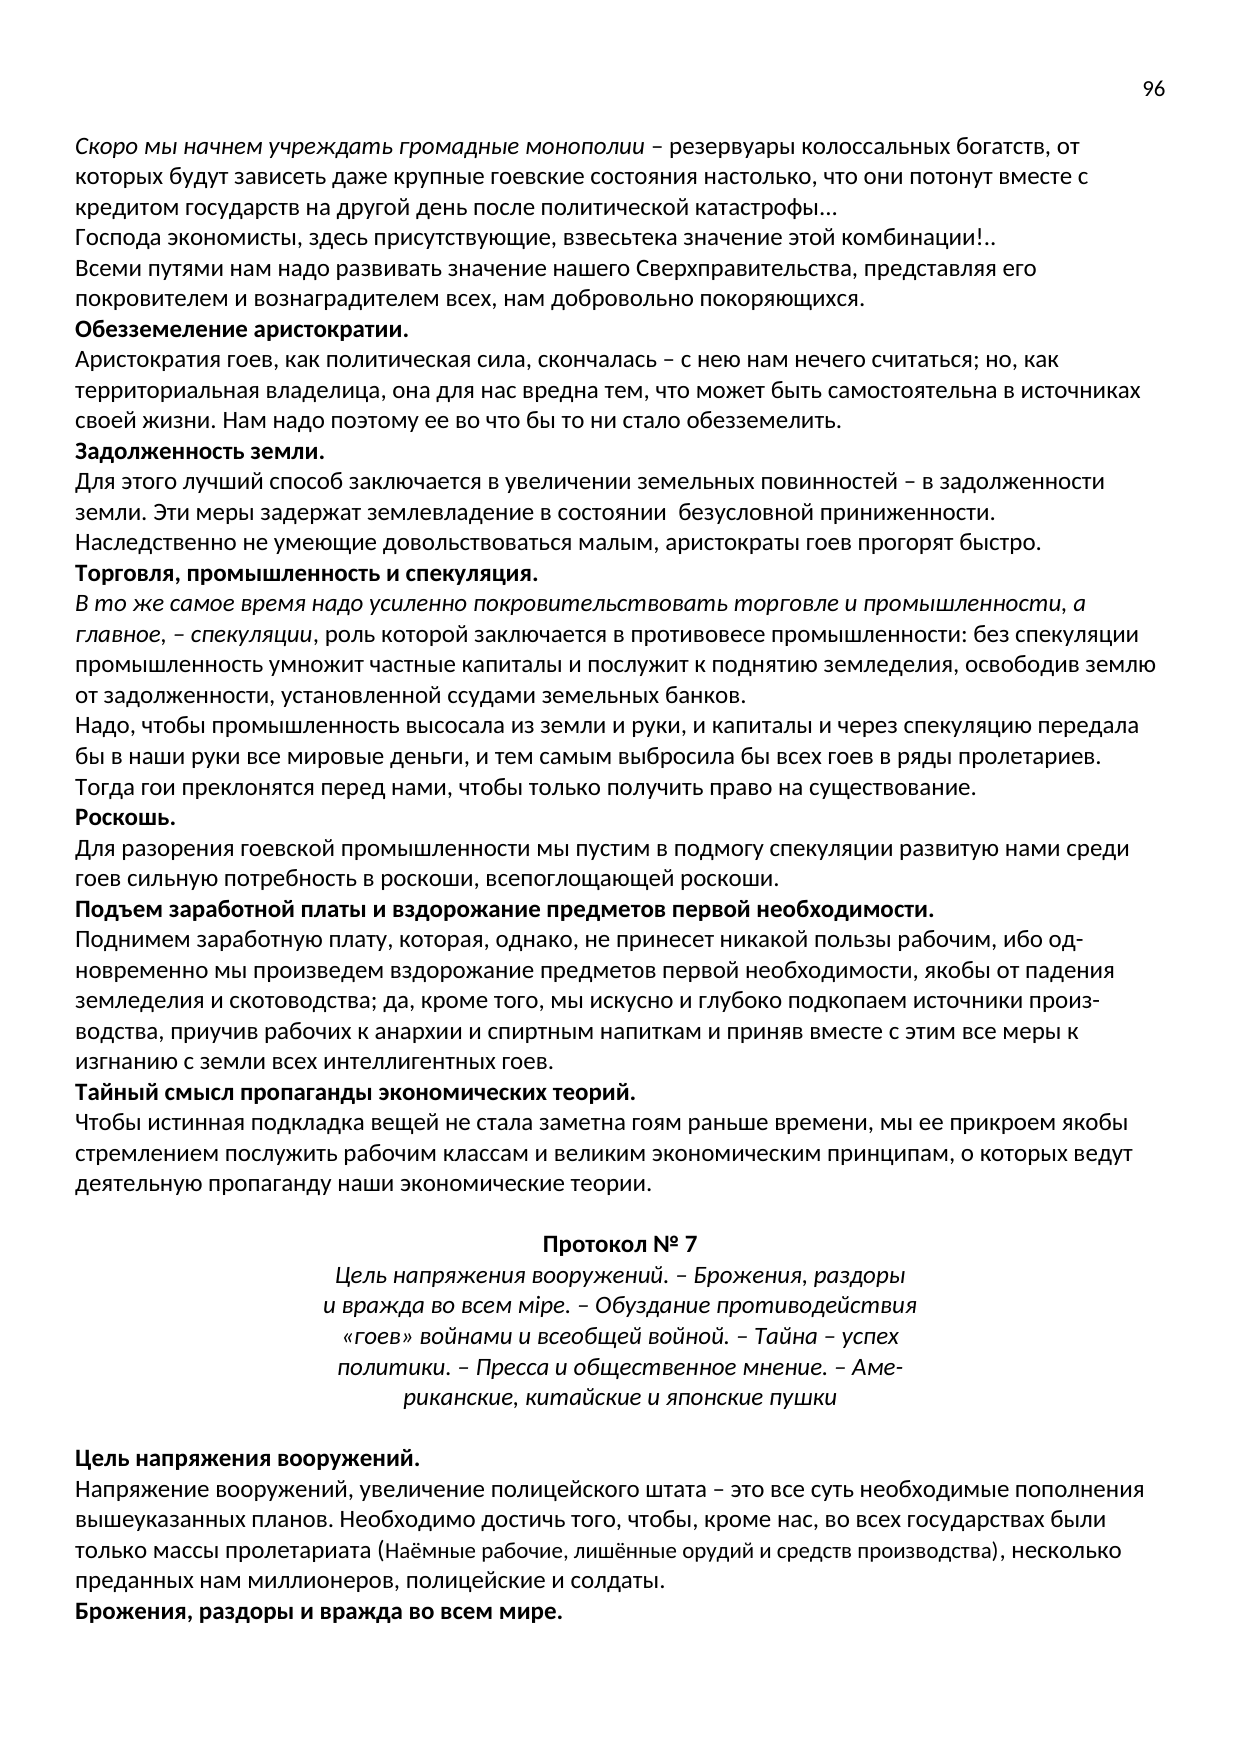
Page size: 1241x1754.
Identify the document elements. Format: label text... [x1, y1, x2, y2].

text Тайный смысл пропаганды экономических теорий. [75, 1076, 1165, 1106]
text Протокол № 7 [75, 1228, 1165, 1259]
text Подъем заработной платы и вздорожание предметов первой необходимости. [75, 893, 1165, 923]
text Наследственно не умеющие довольствоваться малым, аристократы гоев прогорят быстро. [75, 527, 1165, 557]
text политики. – Пресса и общественное мнение. – Аме- [75, 1351, 1165, 1381]
text В то же самое время надо усиленно покровительствовать торговле и промышленности, а главное, – спекуляции, роль которой заключается в противовесе промышленности: без спекуляции промышленность умножит частные капиталы и послужит к поднятию земледелия, освободив землю от задолженности, установленной ссудами земельных банков. [75, 588, 1165, 710]
text новременно мы произведем вздорожание предметов первой необходимости, якобы от падения земледелия и скотоводства; да, кроме того, мы искусно и глубоко подкопаем источники произ- [75, 954, 1165, 1015]
text Торговля, промышленность и спекуляция. [75, 557, 1165, 588]
text Господа экономисты, здесь присутствующие, взвесьтека значение этой комбинации!.. [75, 221, 1165, 252]
text риканские, китайские и японские пушки [75, 1381, 1165, 1412]
text Скоро мы начнем учреждать громадные монополии – резервуары колоссальных богатств, от которых будут зависеть даже крупные гоевские состояния настолько, что они потонут вместе с кредитом государств на другой день после политической катастрофы... [75, 130, 1165, 221]
text Брожения, раздоры и вражда во всем мире. [75, 1595, 1165, 1625]
text и вражда во всем мiрe. – Обуздание противодействия [75, 1289, 1165, 1320]
text Напряжение вооружений, увеличение полицейского штата – это все суть необходимые пополнения вышеуказанных планов. Необходимо достичь того, чтобы, кроме нас, во всех государствах были только массы пролетариата (Наёмные рабочие, лишённые орудий и средств производства), несколько преданных нам миллионеров, полицейские и солдаты. [75, 1473, 1165, 1595]
text Цель напряжения вооружений. [75, 1442, 1165, 1473]
text Поднимем заработную плату, которая, однако, не принесет никакой пользы рабочим, ибо од- [75, 923, 1165, 954]
text Обезземеление аристократии. [75, 313, 1165, 343]
text водства, приучив рабочих к анархии и спиртным напиткам и приняв вместе с этим все меры к изгнанию с земли всех интеллигентных гоев. [75, 1015, 1165, 1076]
text Роскошь. [75, 801, 1165, 832]
text Задолженность земли. [75, 435, 1165, 466]
text Всеми путями нам надо развивать значение нашего Сверхправительства, представляя его покровителем и вознаградителем всех, нам добровольно покоряющихся. [75, 252, 1165, 313]
text Для этого лучший способ заключается в увеличении земельных повинностей – в задолженности земли. Эти меры задержат землевладение в состоянии безусловной приниженности. [75, 466, 1165, 527]
text Аристократия гоев, как политическая сила, скончалась – с нею нам нечего считаться; но, как территориальная владелица, она для нас вредна тем, что может быть самостоятельна в источниках своей жизни. Нам надо поэтому ее во что бы то ни стало обезземелить. [75, 343, 1165, 435]
text Надо, чтобы промышленность высосала из земли и руки, и капиталы и через спекуляцию передала бы в наши руки все мировые деньги, и тем самым выбросила бы всех гоев в ряды пролетариев. Тогда гои преклонятся перед нами, чтобы только получить право на существование. [75, 710, 1165, 801]
text Чтобы истинная подкладка вещей не стала заметна гоям раньше времени, мы ее прикроем якобы стремлением послужить рабочим классам и великим экономическим принципам, о которых ведут деятельную пропаганду наши экономические теории. [75, 1106, 1165, 1198]
text Для разорения гоевской промышленности мы пустим в подмогу спекуляции развитую нами среди гоев сильную потребность в роскоши, всепоглощающей роскоши. [75, 832, 1165, 893]
text Цель напряжения вооружений. – Брожения, раздоры [75, 1259, 1165, 1289]
text «гоев» войнами и всеобщей войной. – Тайна – успех [75, 1320, 1165, 1351]
